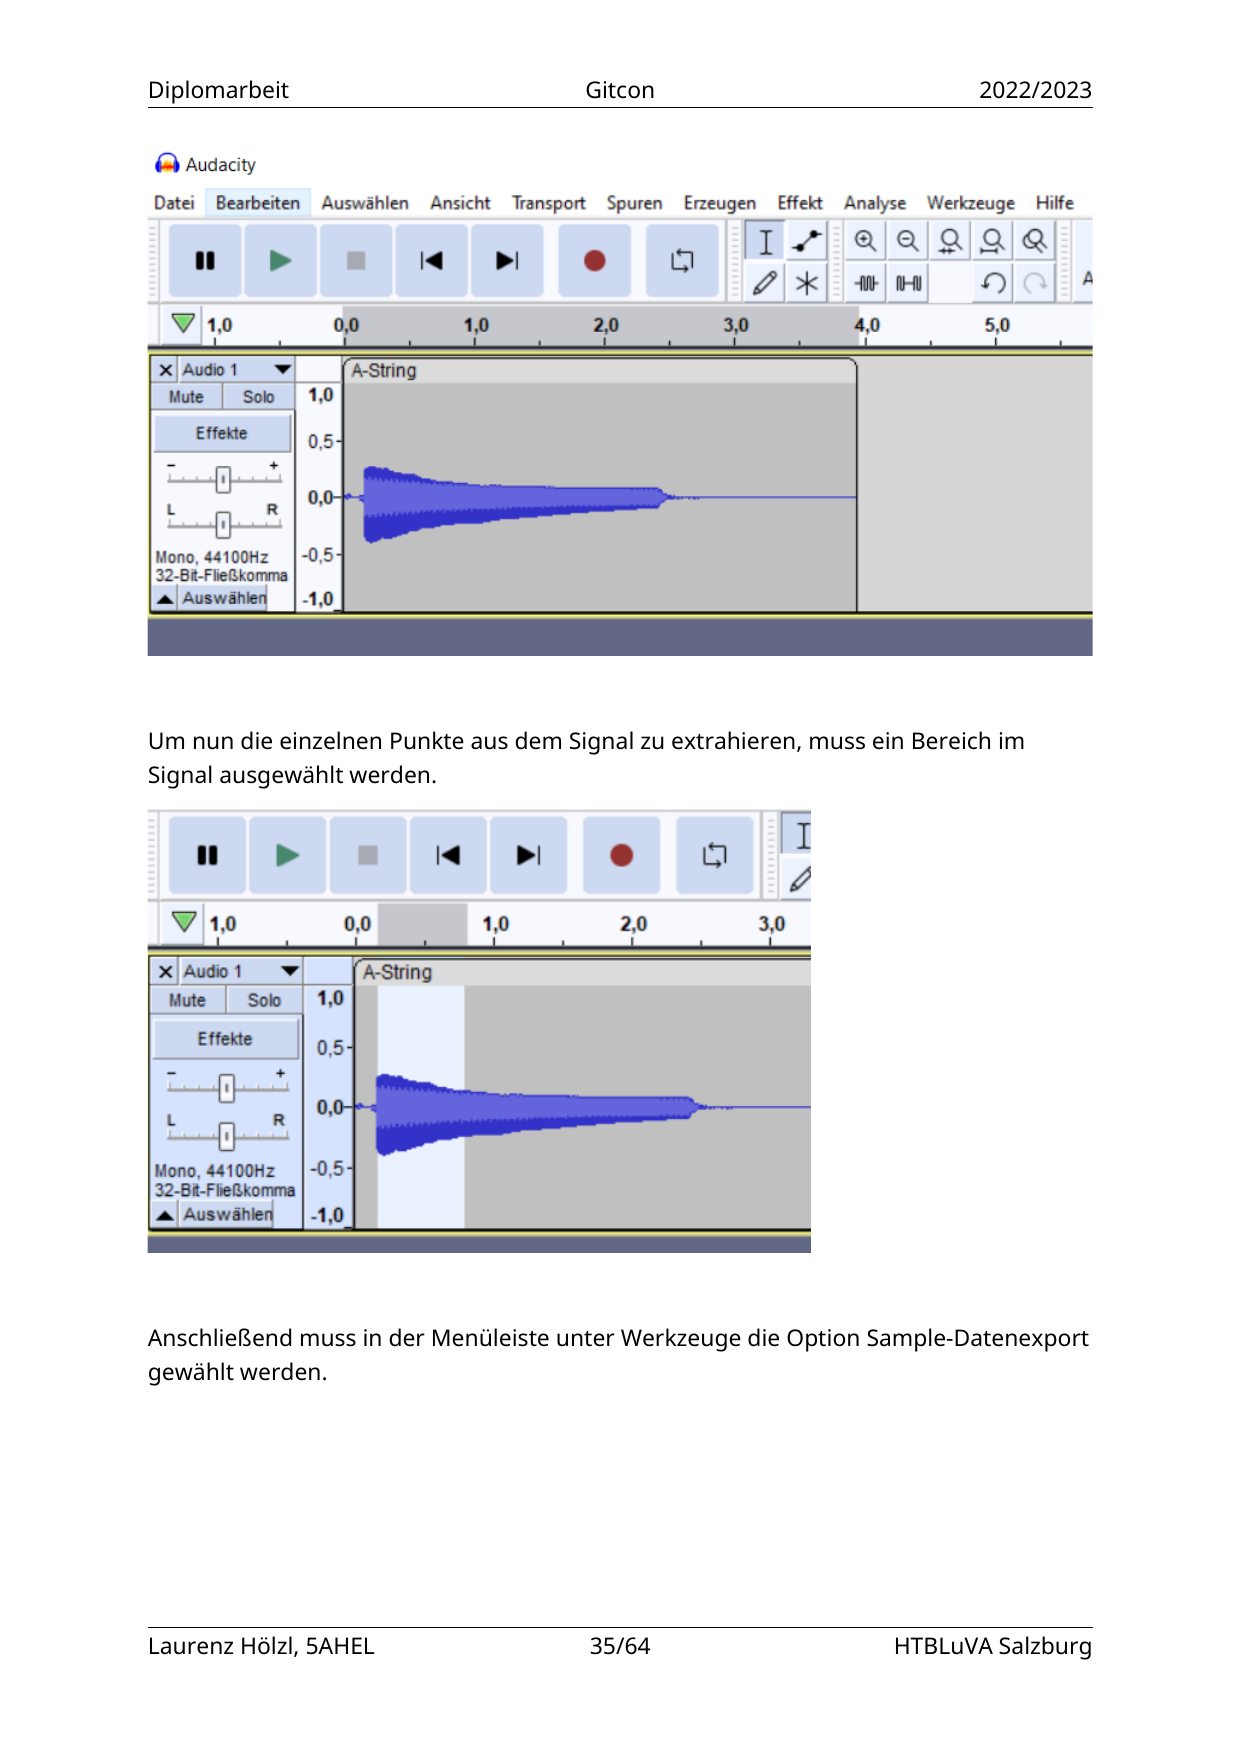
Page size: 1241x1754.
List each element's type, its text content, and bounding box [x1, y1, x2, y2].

text Um nun die einzelnen Punkte aus dem Signal zu extrahieren, muss ein Bereich im Signal ausgewählt werden. [148, 725, 1093, 790]
picture [147, 147, 1093, 656]
text Anschließend muss in der Menüleiste unter Werkzeuge die Option Sample-Datenexport gewählt werden. [148, 1322, 1093, 1387]
picture [147, 809, 811, 1253]
